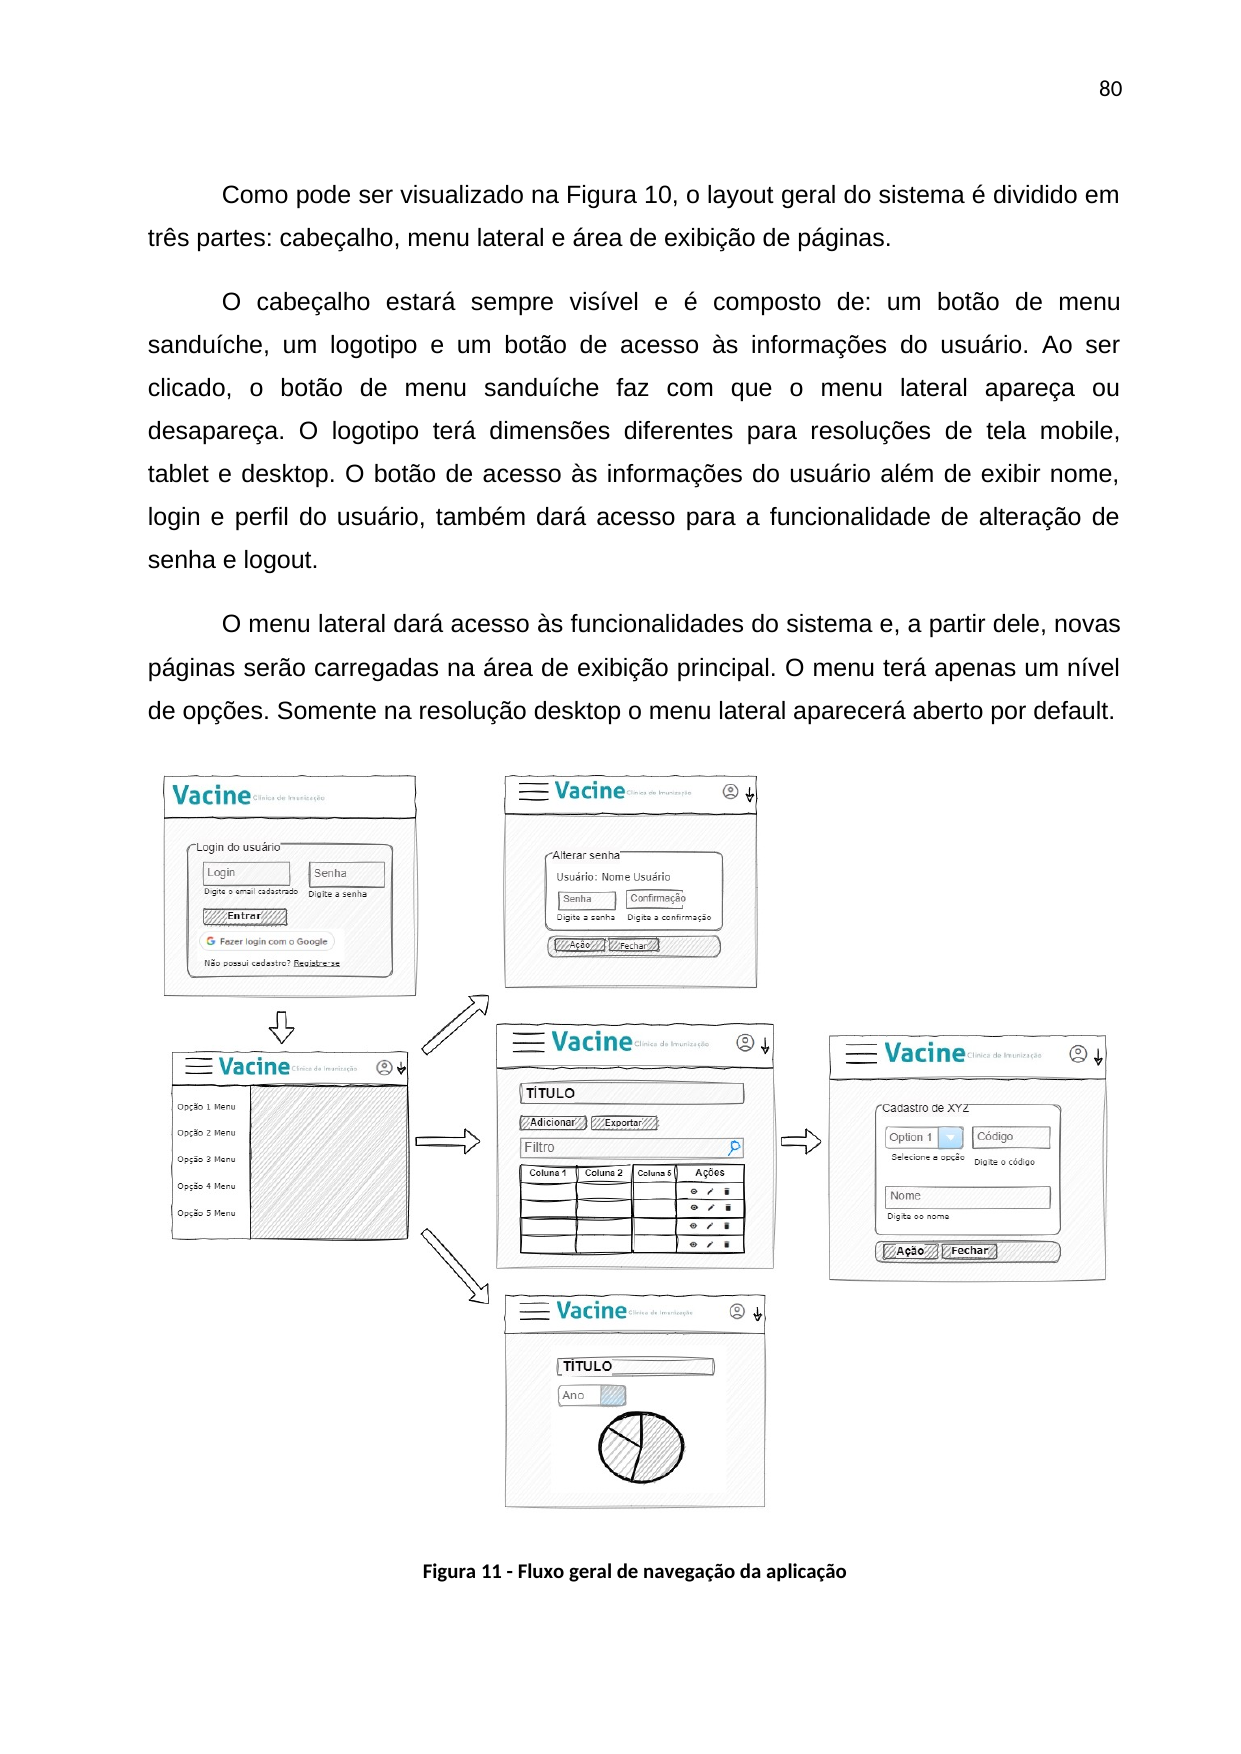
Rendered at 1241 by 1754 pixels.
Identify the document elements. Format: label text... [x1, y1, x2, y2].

text O cabeçalho estará sempre visível e é composto de: um botão de menu sanduíche, um logotipo e um botão de acesso às informações do usuário. Ao ser clicado, o botão de menu sanduíche faz com que o menu lateral apareça ou desapareça. O logotipo terá dimensões diferentes para resoluções de tela mobile, tablet e desktop. O botão de acesso às informações do usuário além de exibir nome, login e perfil do usuário, também dará acesso para a funcionalidade de alteração de senha e logout. [148, 287, 1122, 574]
text Como pode ser visualizado na Figura 10, o layout geral do sistema é dividido em três partes: cabeçalho, menu lateral e área de exibição de páginas. [148, 179, 1122, 251]
picture [147, 759, 1123, 1524]
text O menu lateral dará acesso às funcionalidades do sistema e, a partir dele, novas páginas serão carregadas na área de exibição principal. O menu terá apenas um nível de opções. Somente na resolução desktop o menu lateral aparecerá aberto por default. [148, 609, 1122, 724]
